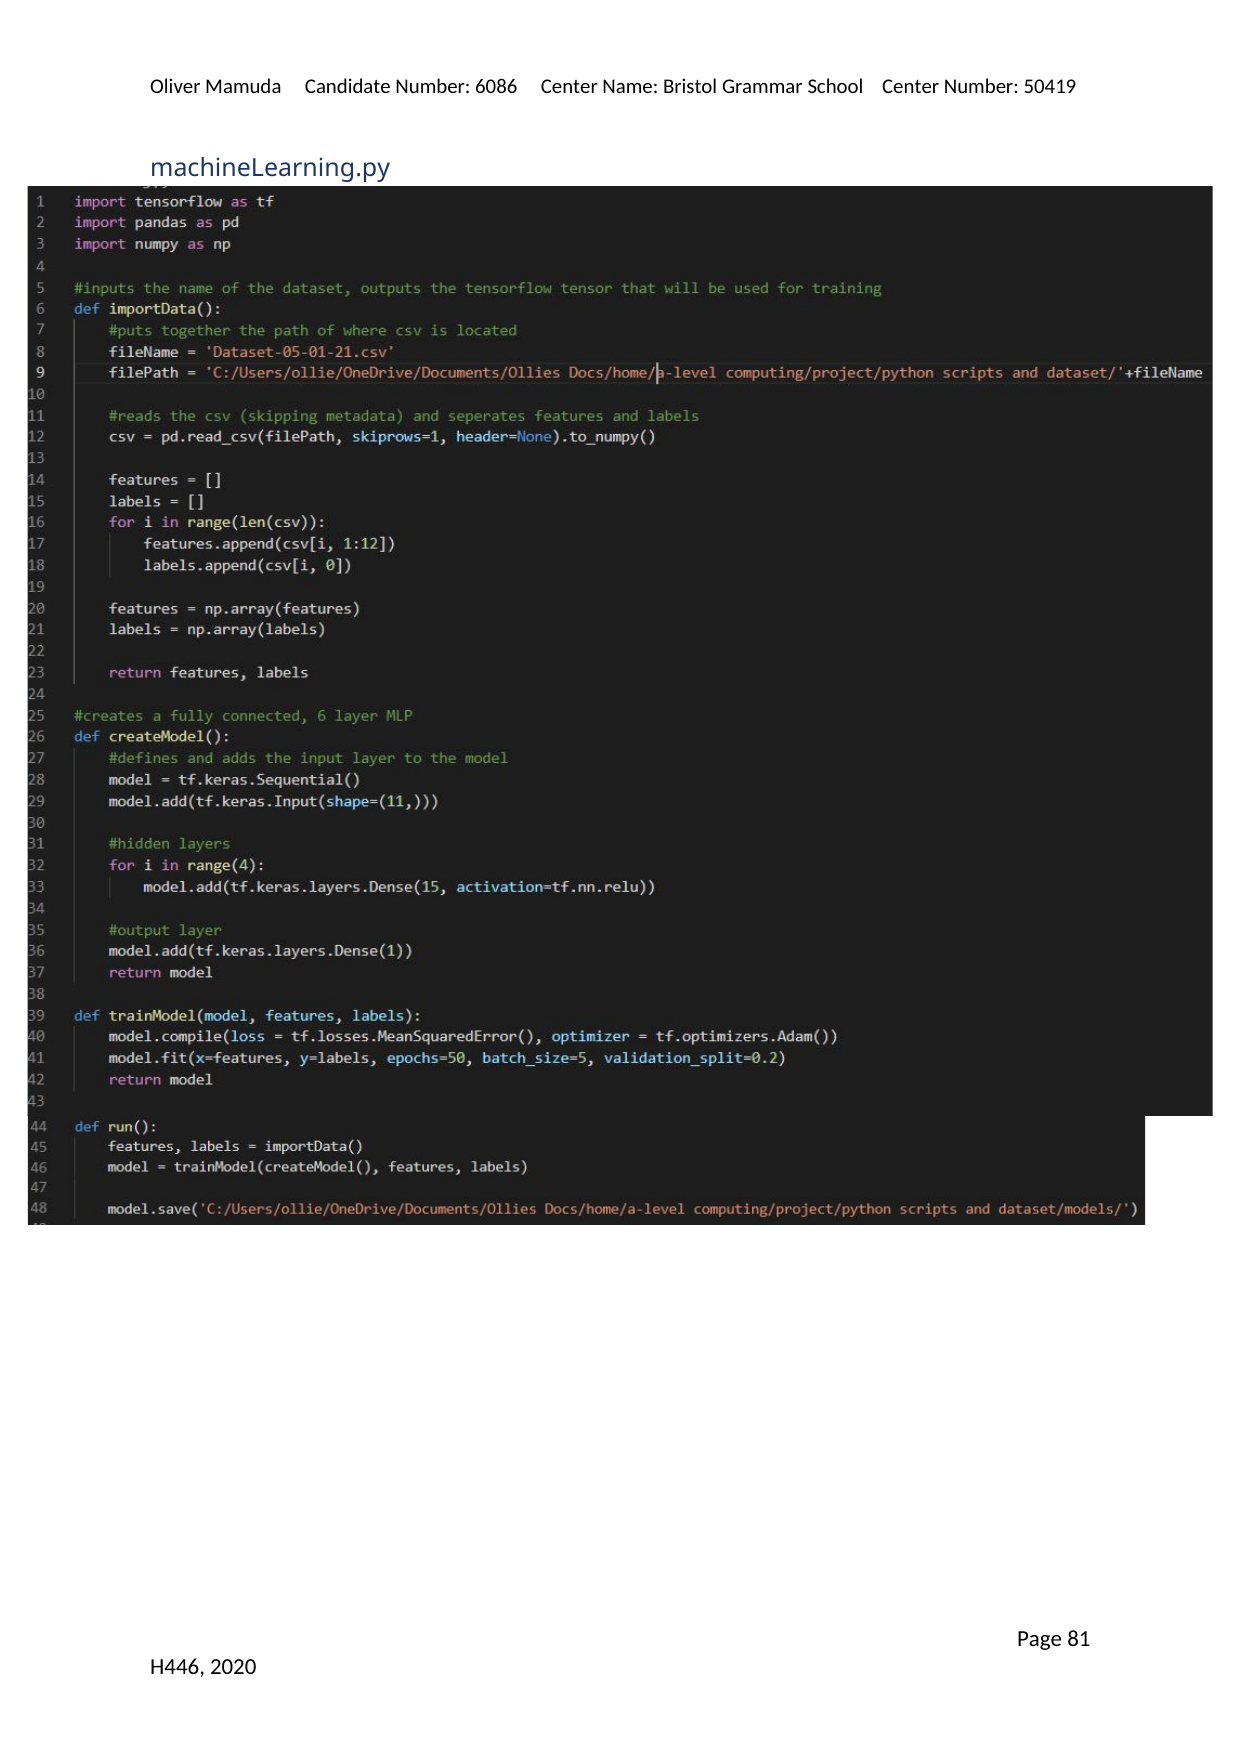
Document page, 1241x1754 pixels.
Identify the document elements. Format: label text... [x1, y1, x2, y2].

subtitle machineLearning.py [150, 150, 1090, 184]
picture [27, 186, 1213, 1225]
